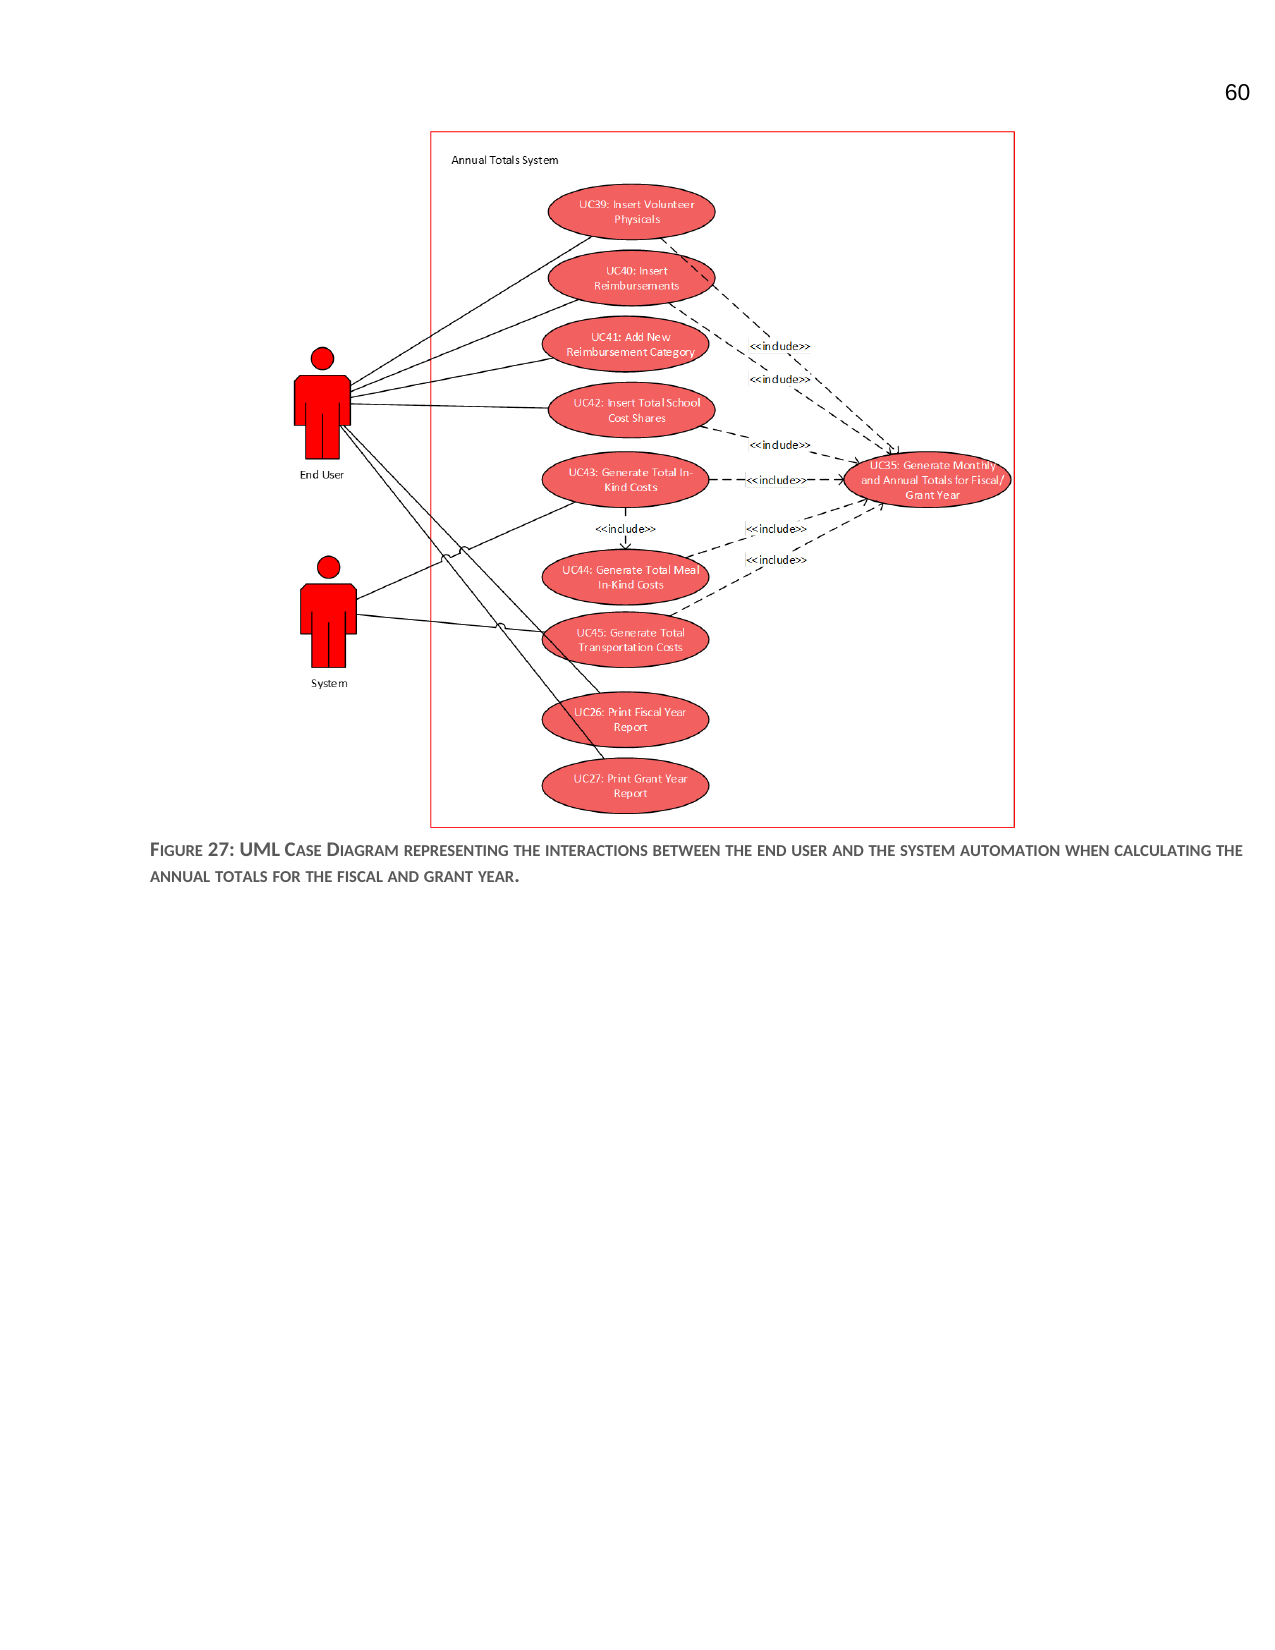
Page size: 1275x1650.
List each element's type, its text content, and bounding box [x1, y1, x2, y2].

picture [265, 129, 1016, 830]
text Figure 27: UML Case Diagram representing the interactions between the end user and the system automation when calculating the annual totals for the fiscal and grant year. [150, 836, 1250, 887]
